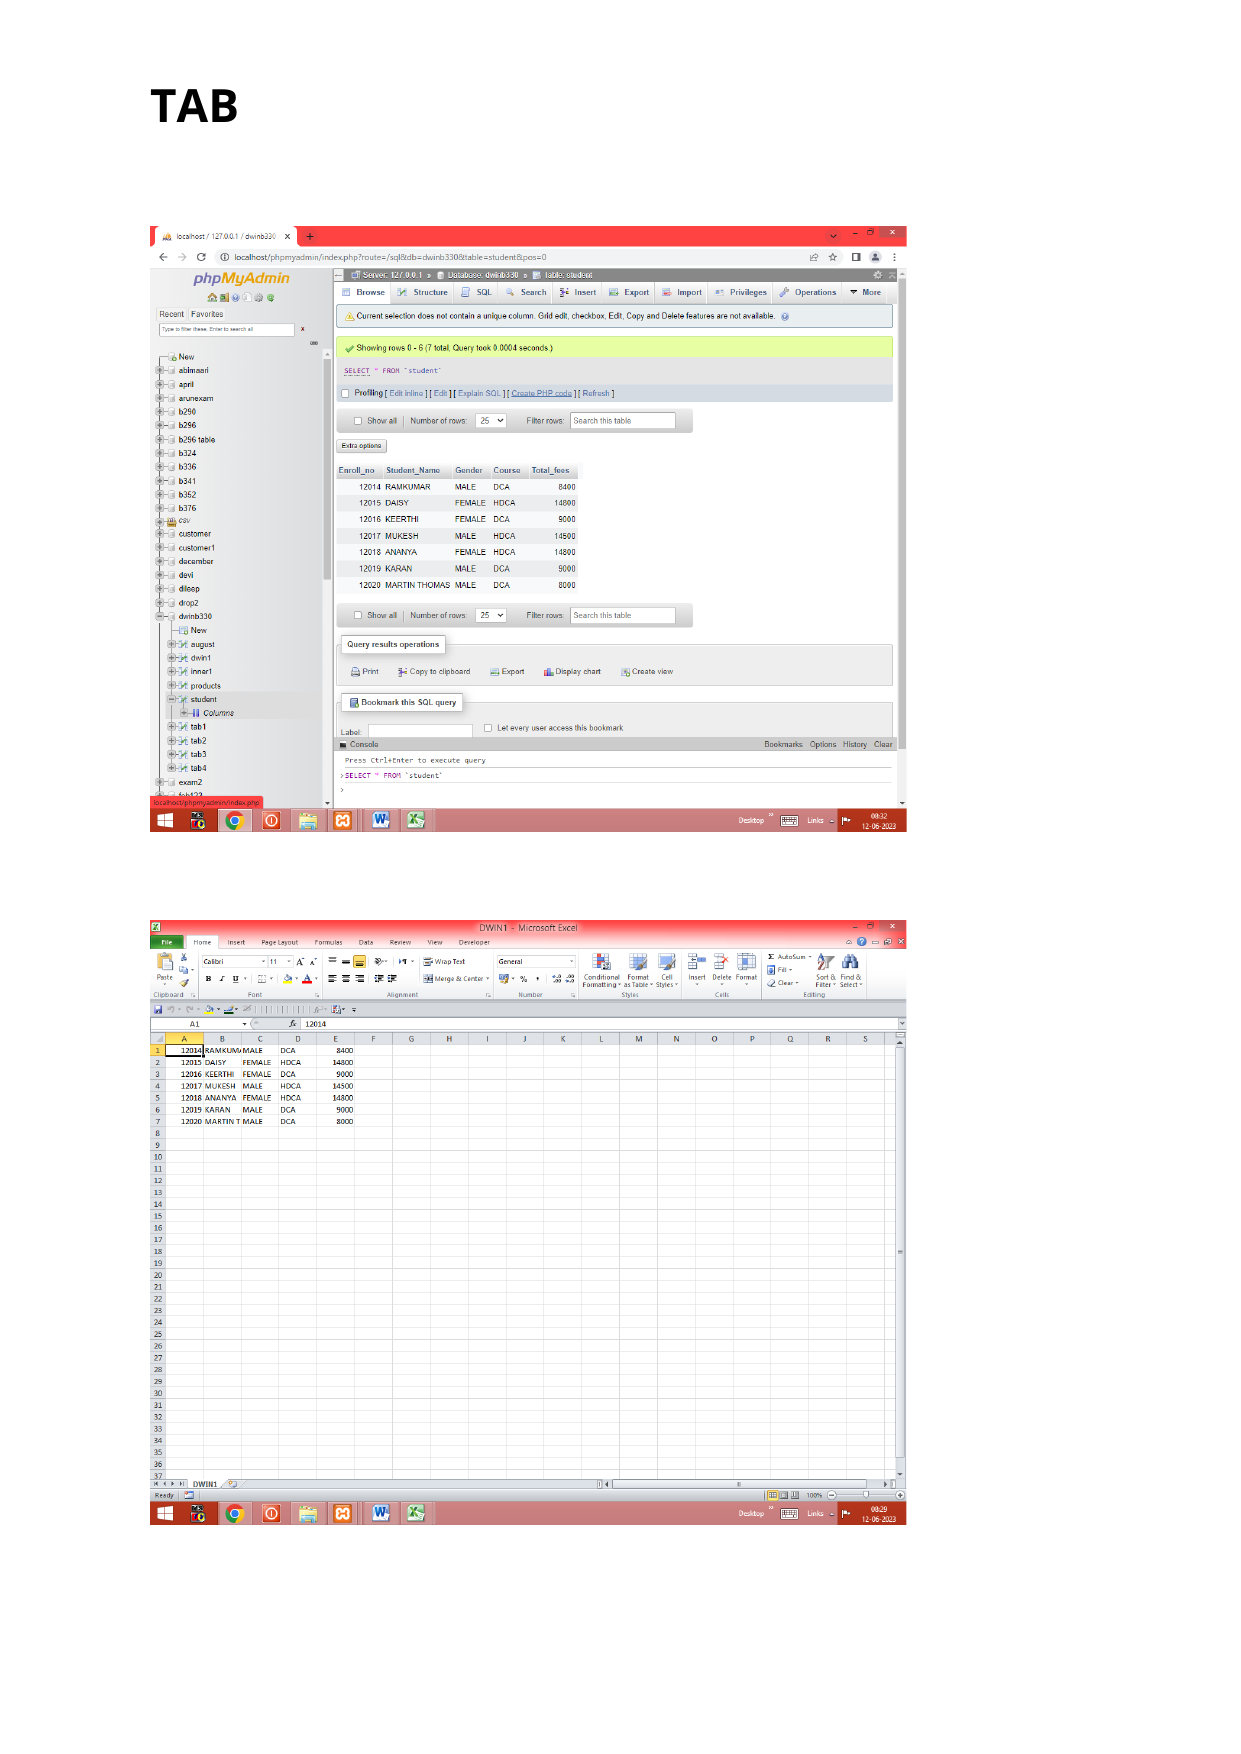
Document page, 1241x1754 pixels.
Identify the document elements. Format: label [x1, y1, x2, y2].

picture [150, 920, 907, 1525]
picture [150, 226, 907, 832]
